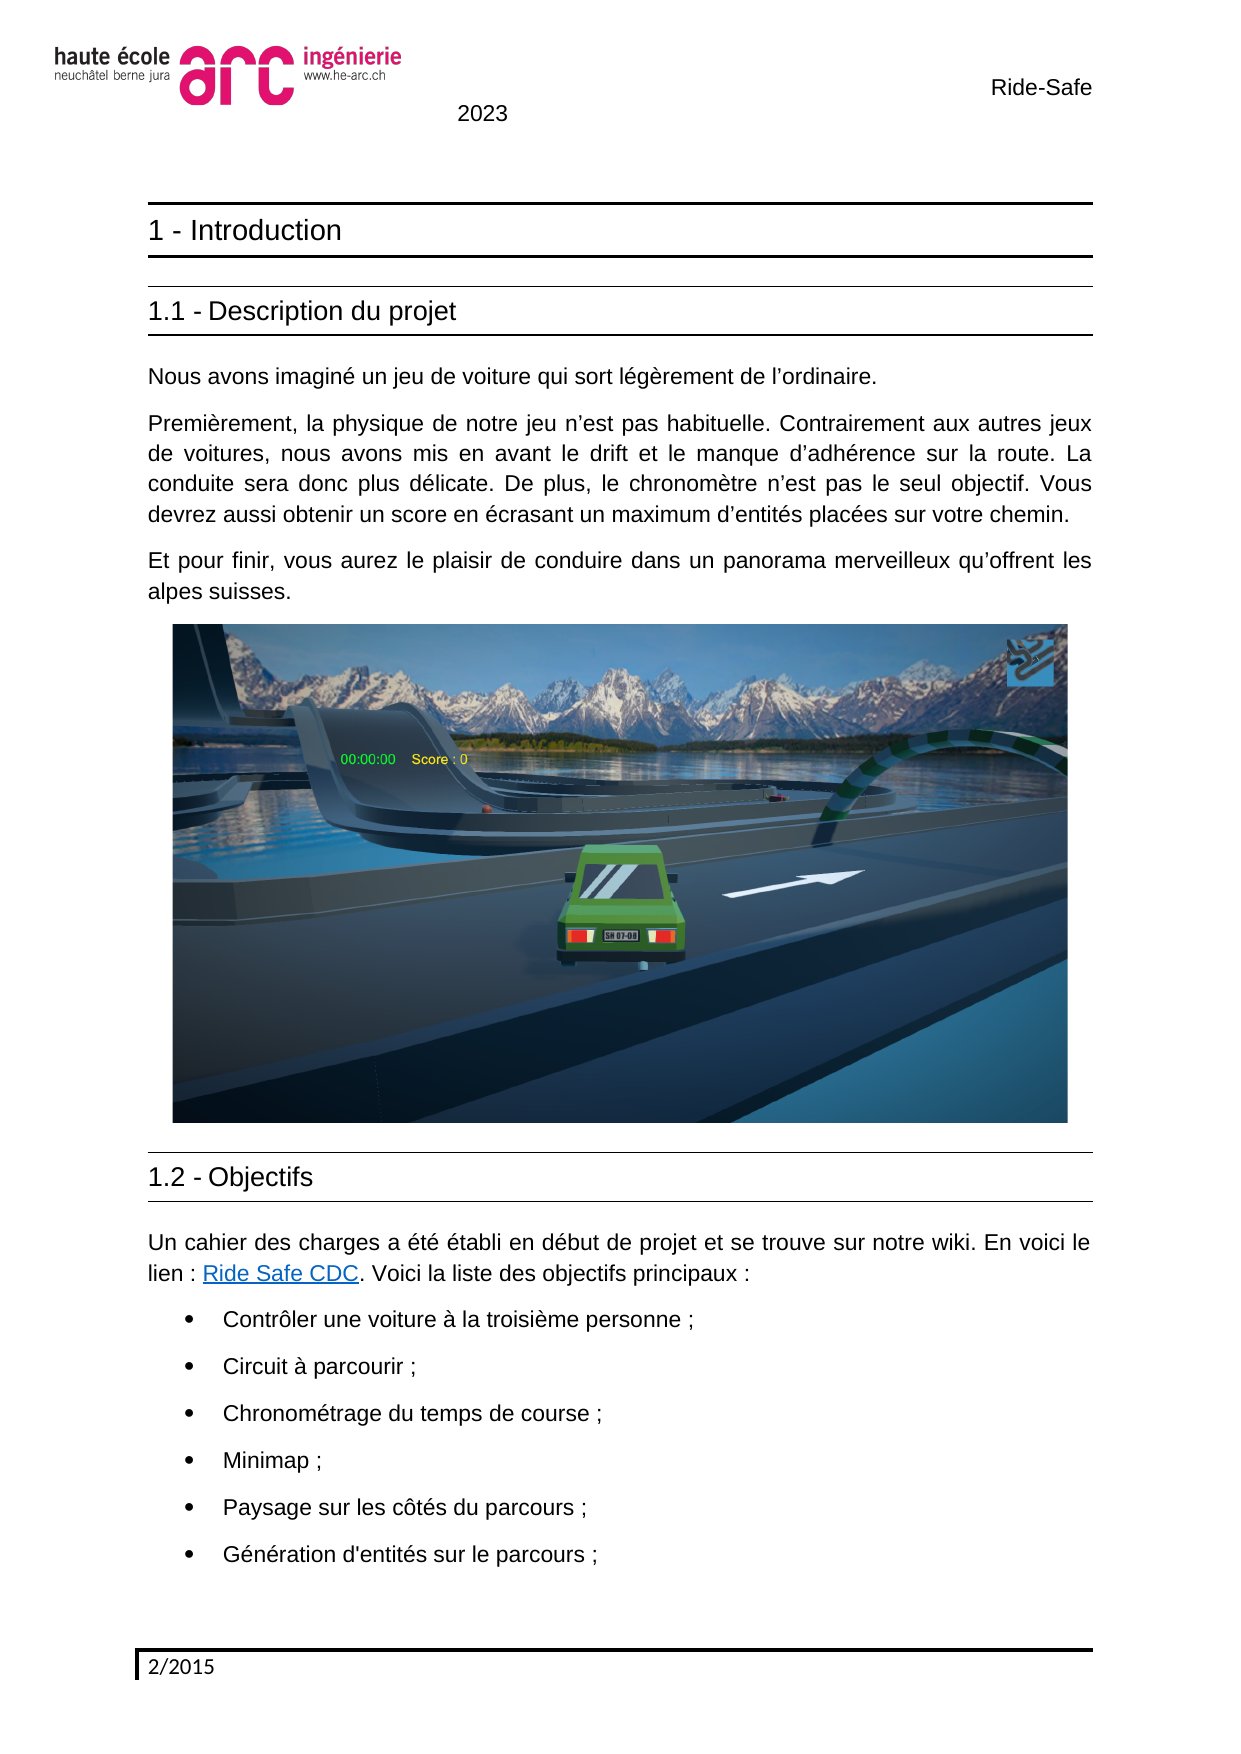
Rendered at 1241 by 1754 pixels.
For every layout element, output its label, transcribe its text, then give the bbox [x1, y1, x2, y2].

list Circuit à parcourir ; [185, 1353, 1093, 1380]
text Un cahier des charges a été établi en début de projet et se trouve sur notre wiki. En voici le lien : Ride Safe CDC. Voici la liste des objectifs principaux : [148, 1229, 1093, 1286]
list Chronométrage du temps de course ; [185, 1400, 1093, 1427]
list Minimap ; [185, 1447, 1093, 1473]
text Premièrement, la physique de notre jeu n’est pas habituelle. Contrairement aux autres jeux de voitures, nous avons mis en avant le drift et le manque d’adhérence sur la route. La conduite sera donc plus délicate. De plus, le chronomètre n’est pas le seul objectif. Vous devrez aussi obtenir un score en écrasant un maximum d’entités placées sur votre chemin. [148, 410, 1093, 527]
list Paysage sur les côtés du parcours ; [185, 1494, 1093, 1520]
text Et pour finir, vous aurez le plaisir de conduire dans un panorama merveilleux qu’offrent les alpes suisses. [148, 547, 1093, 604]
list Contrôler une voiture à la troisième personne ; [185, 1306, 1093, 1333]
list Génération d'entités sur le parcours ; [185, 1541, 1093, 1567]
text Introduction [148, 205, 1093, 255]
text Nous avons imaginé un jeu de voiture qui sort légèrement de l’ordinaire. [148, 363, 1093, 389]
text Objectifs [148, 1153, 1093, 1201]
picture [49, 42, 406, 105]
text Description du projet [148, 287, 1093, 334]
picture [172, 624, 1068, 1123]
